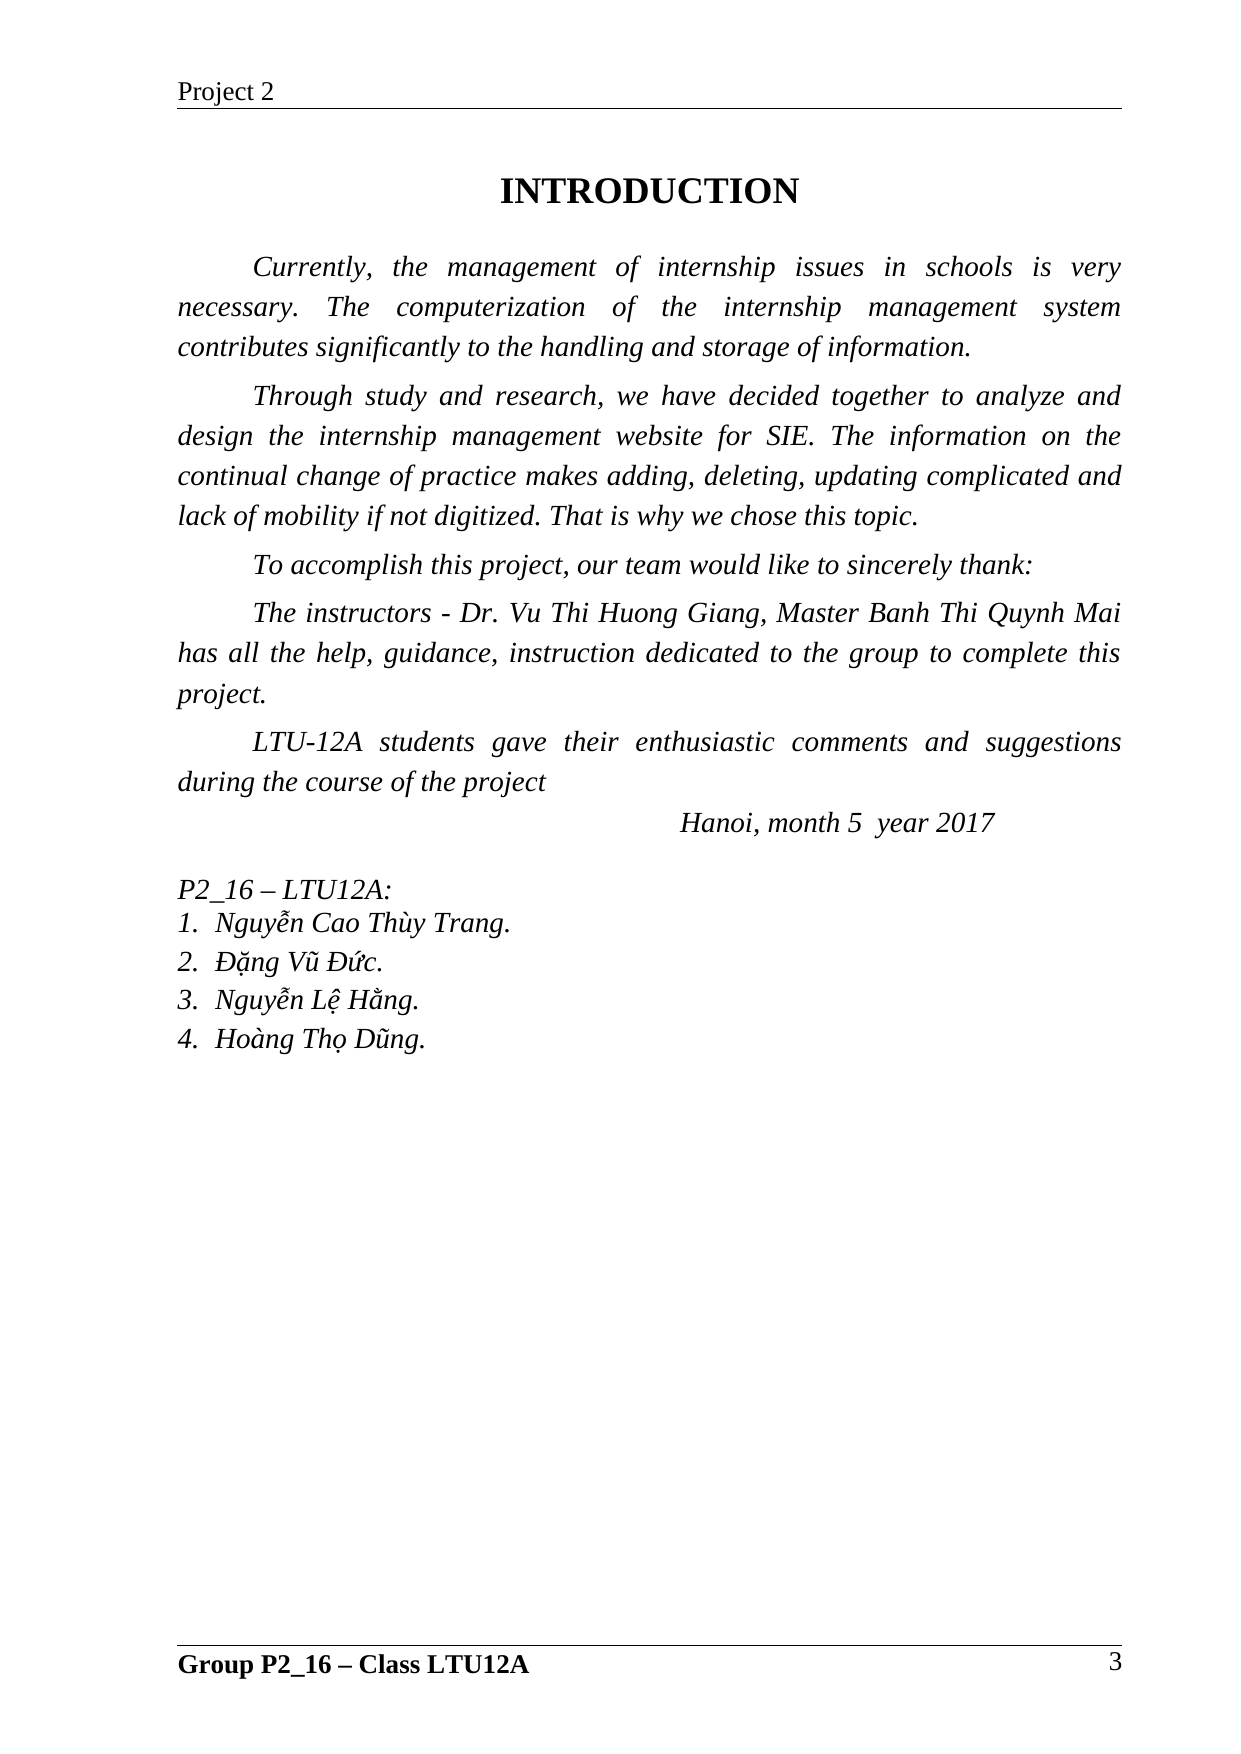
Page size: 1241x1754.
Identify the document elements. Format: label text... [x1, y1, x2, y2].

text Currently, the management of internship issues in schools is very necessary. The computerization of the internship management system contributes significantly to the handling and storage of information. [177, 249, 1122, 363]
list Đặng Vũ Đức. [177, 944, 1122, 977]
text P2_16 – LTU12A: [177, 872, 1122, 905]
text The instructors - Dr. Vu Thi Huong Giang, Master Banh Thi Quynh Mai has all the help, guidance, instruction dedicated to the group to complete this project. [177, 595, 1122, 709]
text LTU-12A students gave their enthusiastic comments and suggestions during the course of the project [177, 724, 1122, 798]
text Hanoi, month 5 year 2017 [177, 805, 1122, 838]
list Nguyễn Lệ Hằng. [177, 982, 1122, 1016]
text To accomplish this project, our team would like to sincerely thank: [177, 547, 1122, 580]
text Through study and research, we have decided together to analyze and design the internship management website for SIE. The information on the continual change of practice makes adding, deleting, updating complicated and lack of mobility if not digitized. That is why we chose this topic. [177, 378, 1122, 532]
list Hoàng Thọ Dũng. [177, 1021, 1122, 1054]
list Nguyễn Cao Thùy Trang. [177, 905, 1122, 939]
text INTRODUCTION [177, 168, 1122, 211]
